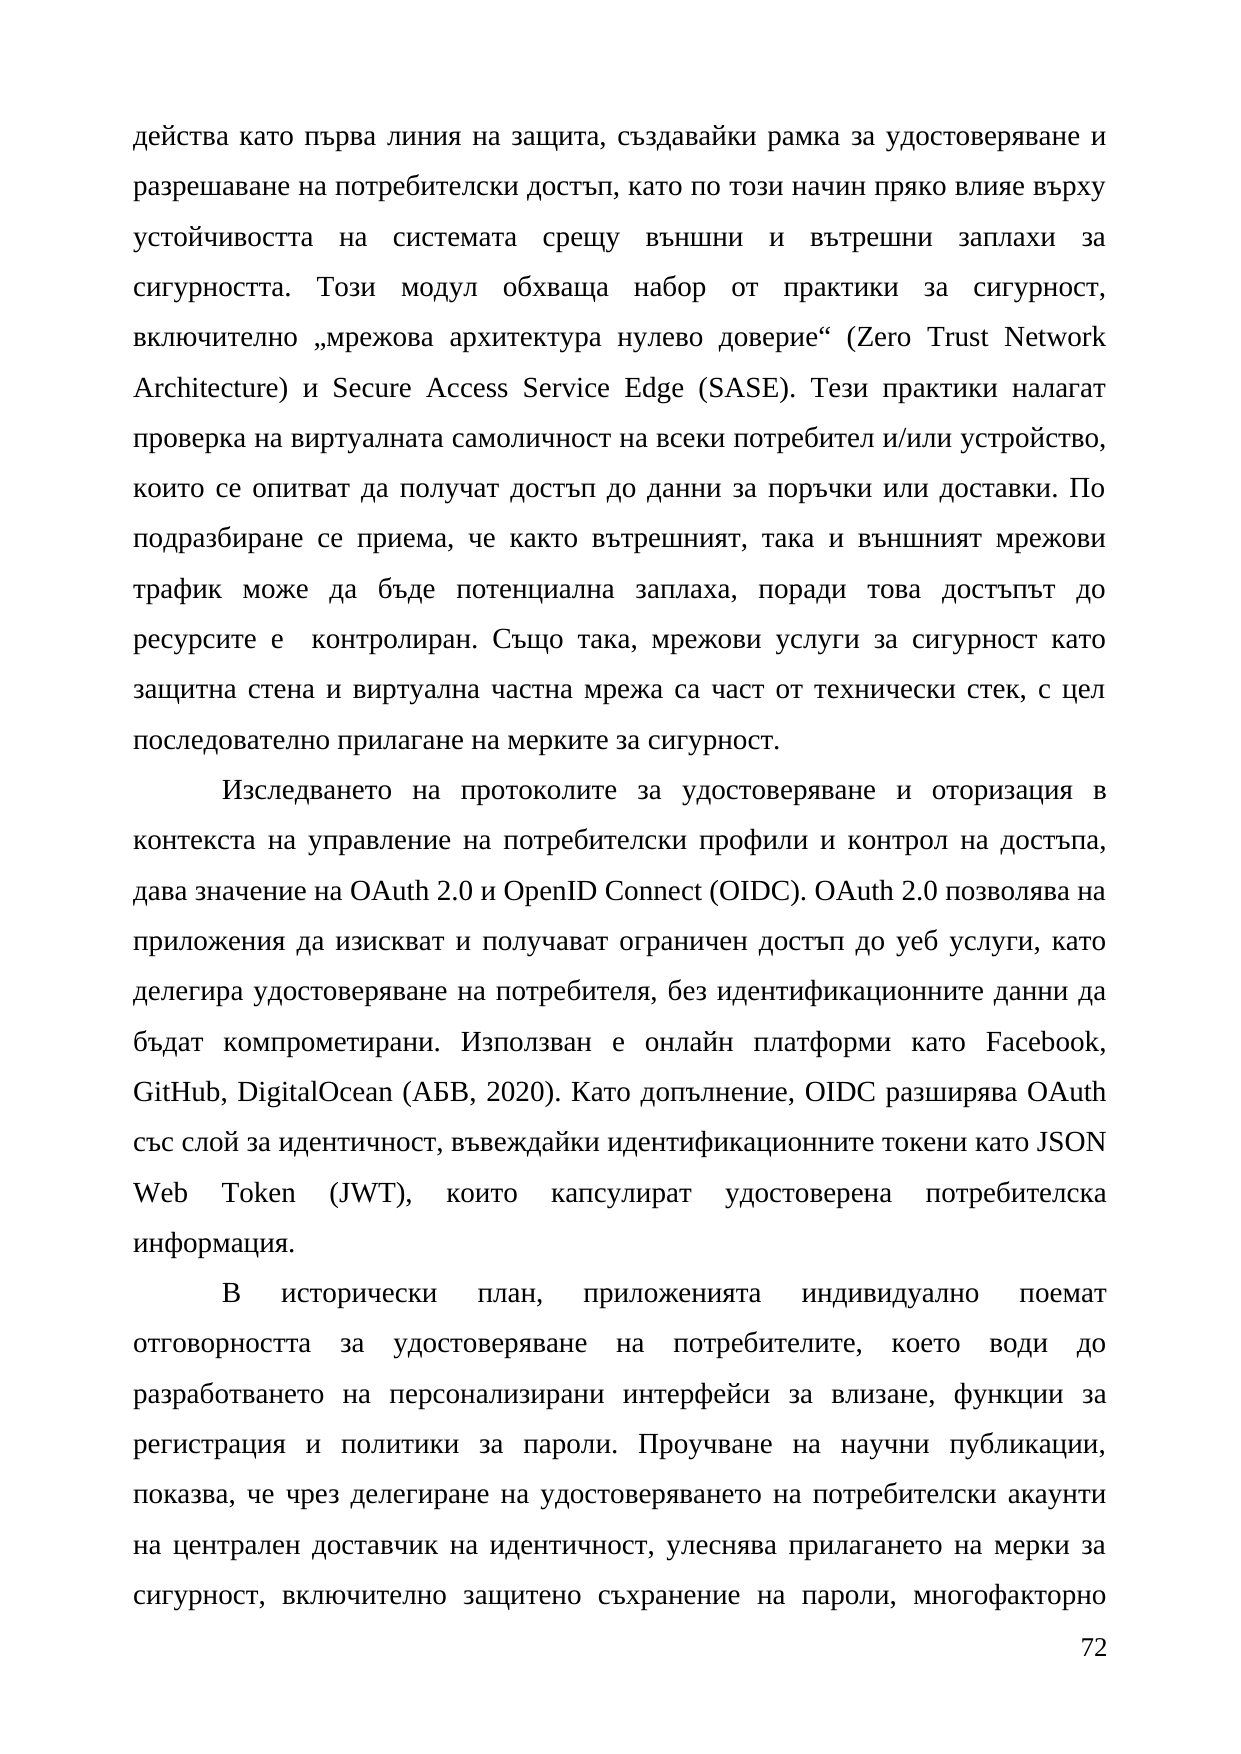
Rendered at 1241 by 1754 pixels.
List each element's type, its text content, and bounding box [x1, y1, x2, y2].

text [133, 1275, 1107, 1611]
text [133, 118, 1107, 755]
text Изследването на протоколите за удостоверяване и оторизация в контекста на управление на потребителски профили и контрол на достъпа, дава значение на OAuth 2.0 и OpenID Connect (OIDC). OAuth 2.0 позволява на приложения да изискват и получават ограничен достъп до уеб услуги, като делегира удостоверяване на потребителя, без идентификационните данни да бъдат компрометирани. Използван е онлайн платформи като Facebook, GitHub, DigitalOcean (АБВ, 2020). Като допълнение, OIDC разширява OAuth със слой за идентичност, въвеждайки идентификационните токени като JSON Web Token (JWT), които капсулират удостоверена потребителска информация. [133, 772, 1107, 1258]
